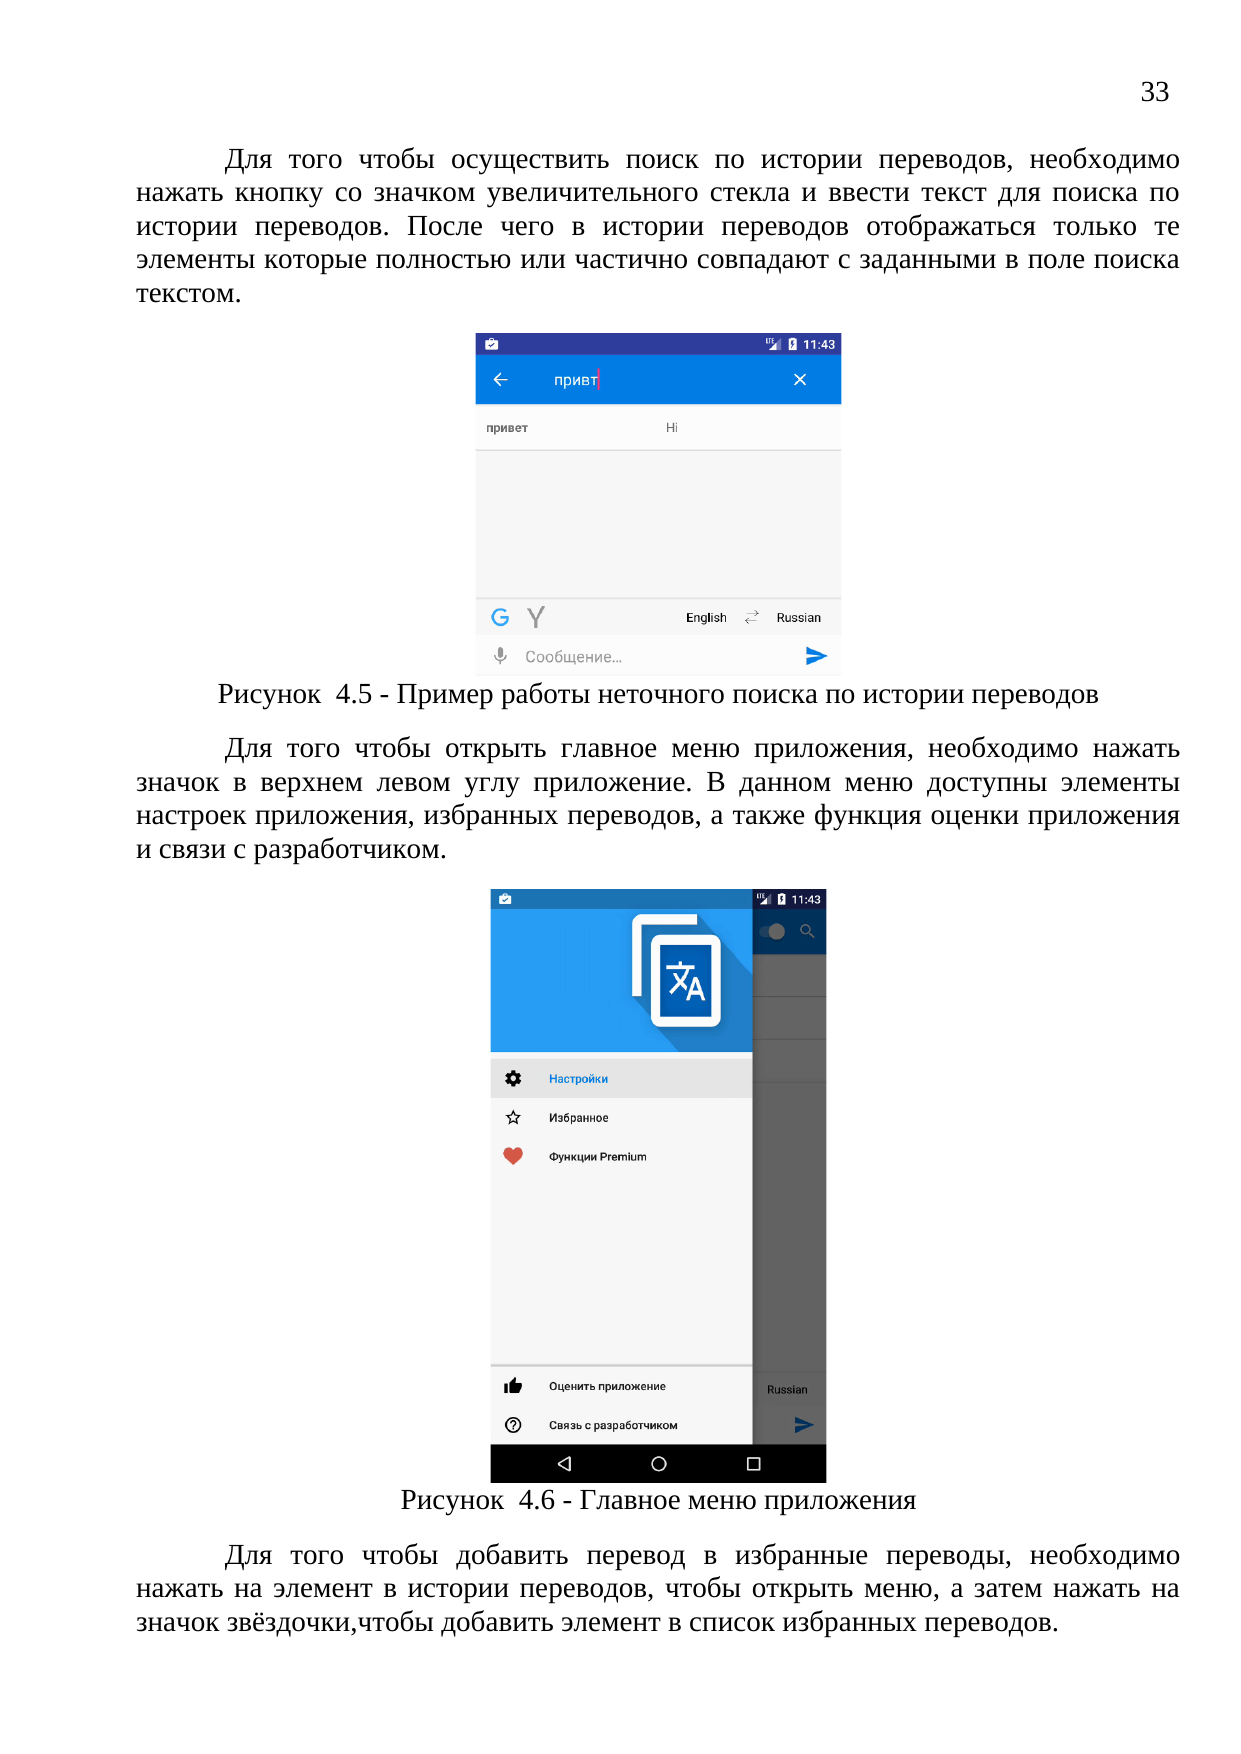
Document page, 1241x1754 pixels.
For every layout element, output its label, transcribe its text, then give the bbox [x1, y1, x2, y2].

text Для того чтобы осуществить поиск по истории переводов, необходимо нажать кнопку со значком увеличительного стекла и ввести текст для поиска по истории переводов. После чего в истории переводов отображаться только те элементы которые полностью или частично совпадают с заданными в поле поиска текстом. [136, 141, 1181, 309]
text Для того чтобы открыть главное меню приложения, необходимо нажать значок в верхнем левом углу приложение. В данном меню доступны элементы настроек приложения, избранных переводов, а также функция оценки приложения и связи с разработчиком. [136, 730, 1181, 864]
text Рисунок 4.5 - Пример работы неточного поиска по истории переводов [136, 676, 1181, 709]
picture [490, 889, 827, 1483]
text Для того чтобы добавить перевод в избранные переводы, необходимо нажать на элемент в истории переводов, чтобы открыть меню, а затем нажать на значок звёздочки,чтобы добавить элемент в список избранных переводов. [136, 1537, 1181, 1637]
text Рисунок 4.6 - Главное меню приложения [136, 1482, 1181, 1516]
picture [475, 333, 842, 676]
